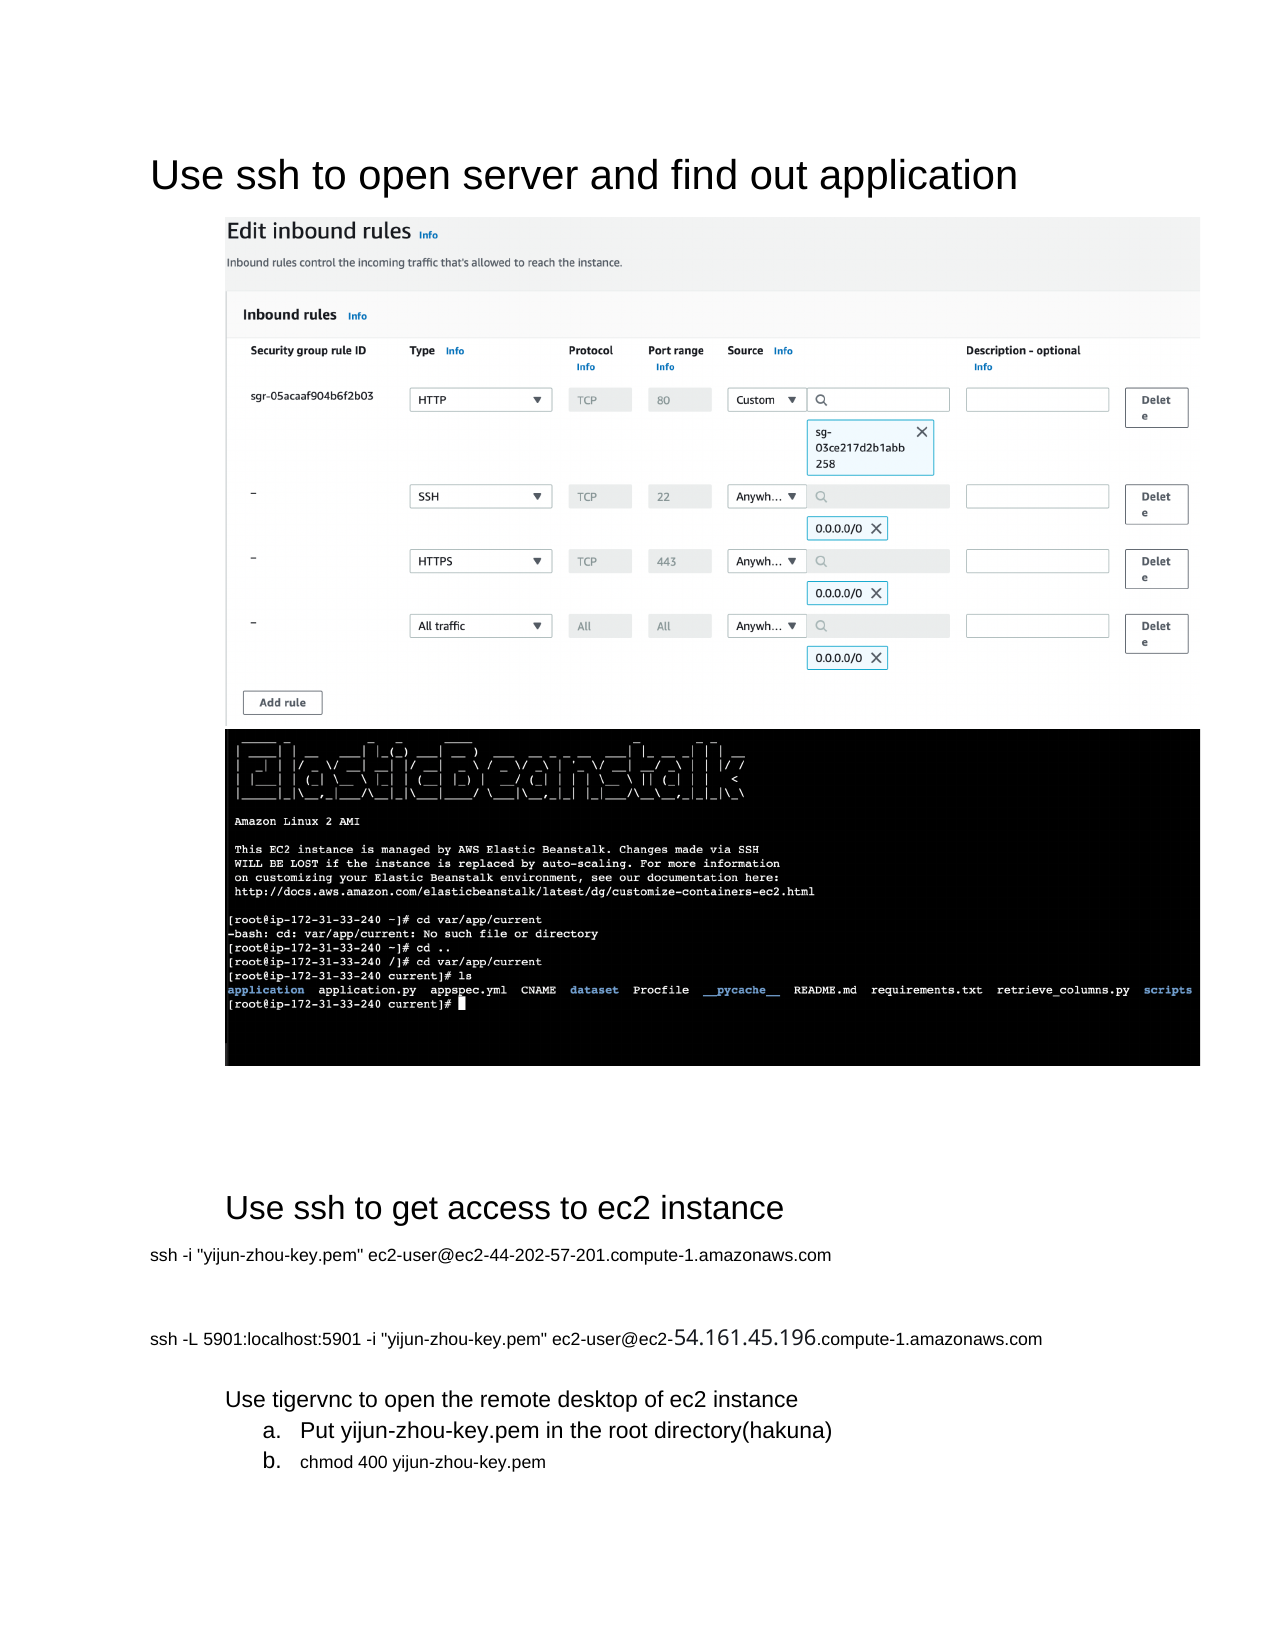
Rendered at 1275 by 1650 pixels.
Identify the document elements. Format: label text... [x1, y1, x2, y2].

text ssh -L 5901:localhost:5901 -i "yijun-zhou-key.pem" ec2-user@ec2-54.161.45.196.compute-1.amazonaws.com [816, 1322, 1125, 1352]
subtitle Use ssh to open server and find out application [150, 150, 1125, 198]
list chmod 400 yijun-zhou-key.pem [262, 1447, 1125, 1473]
picture [225, 217, 1200, 726]
text ssh -L 5901:localhost:5901 -i "yijun-zhou-key.pem" ec2-user@ec2-54.161.45.196.compute-1.amazonaws.com [150, 1322, 674, 1352]
list Put yijun-zhou-key.pem in the root directory(hakuna) [262, 1417, 1125, 1443]
subtitle Use ssh to get access to ec2 instance [225, 1188, 1125, 1227]
text Use tigervnc to open the remote desktop of ec2 instance [225, 1386, 1125, 1413]
picture [225, 729, 1200, 1066]
text ssh -i "yijun-zhou-key.pem" ec2-user@ec2-44-202-57-201.compute-1.amazonaws.com [150, 1245, 1125, 1265]
